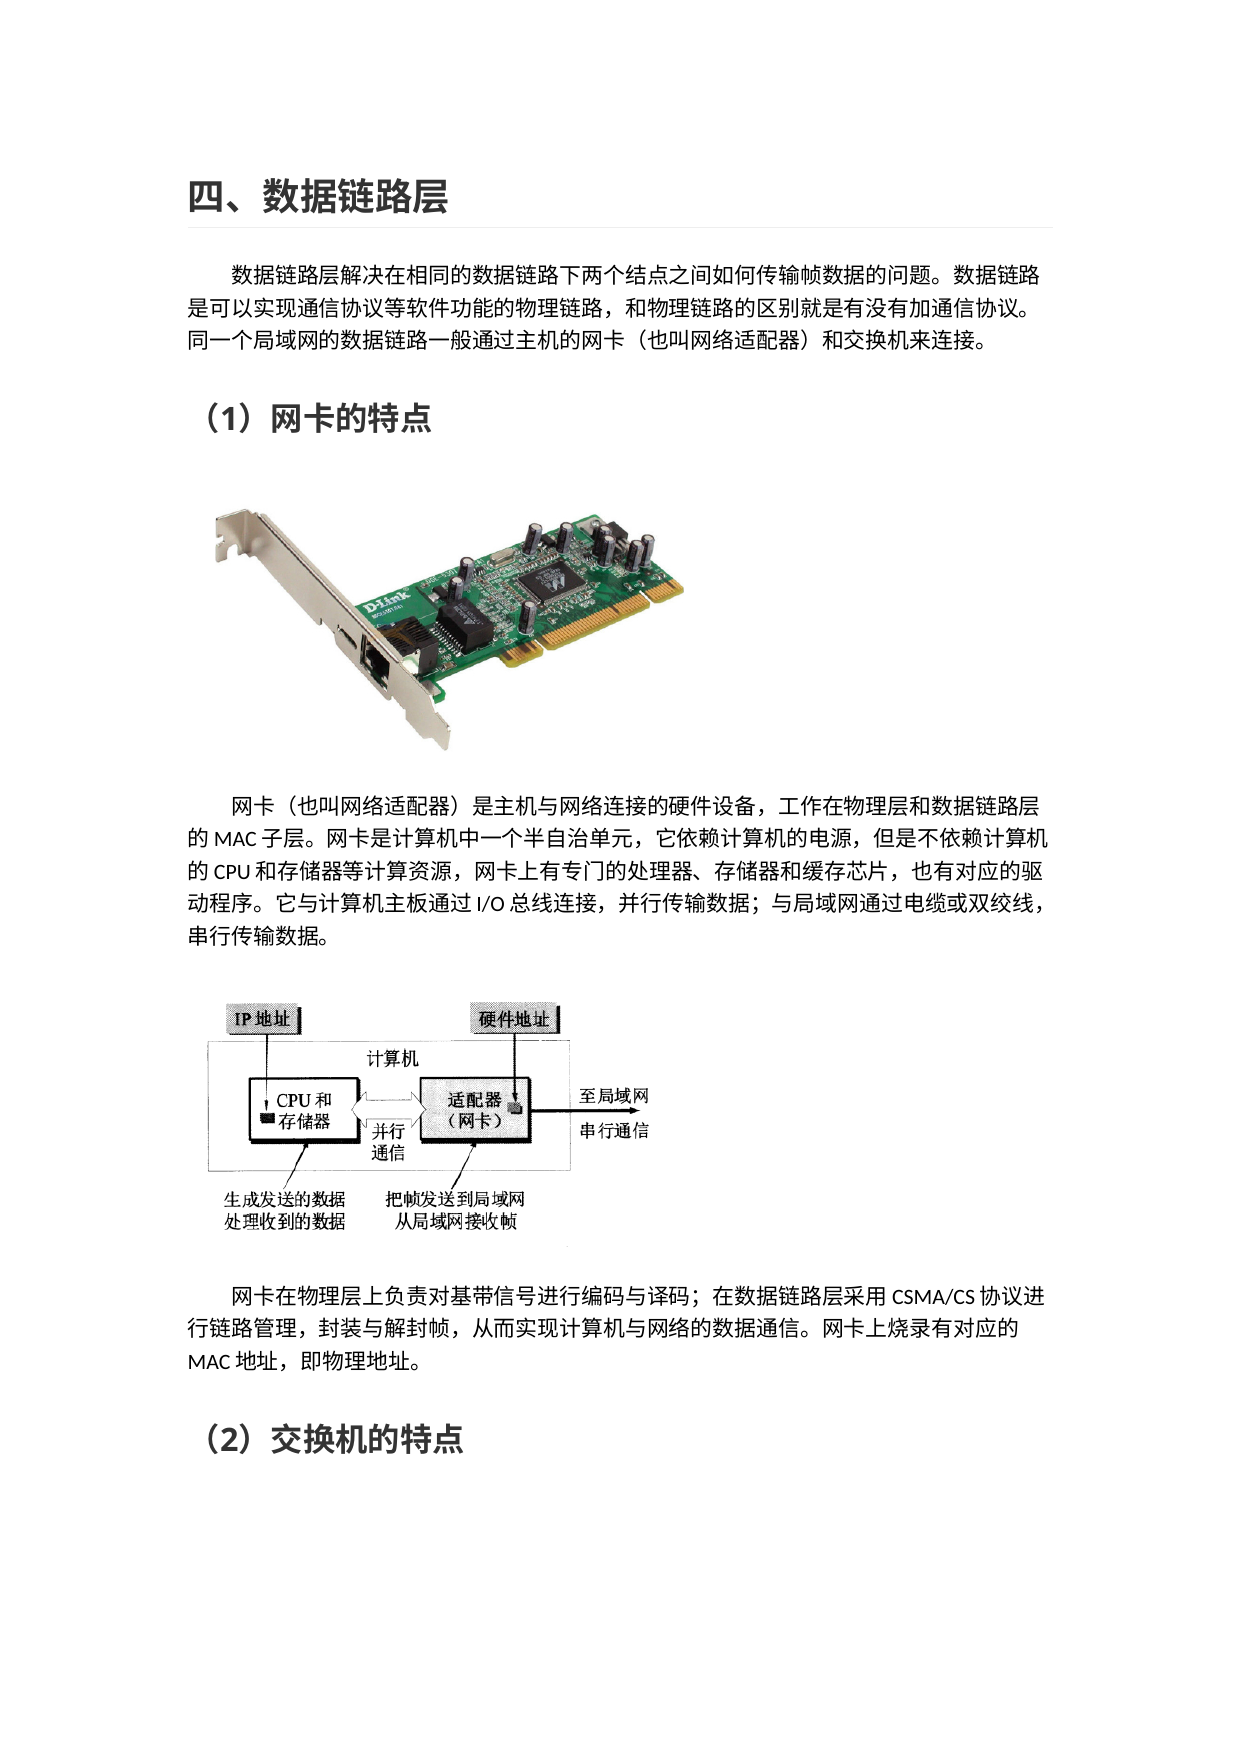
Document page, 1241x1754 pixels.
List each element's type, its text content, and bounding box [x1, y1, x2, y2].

subtitle （1）网卡的特点 [187, 384, 1053, 449]
subtitle （2）交换机的特点 [187, 1405, 1053, 1470]
picture [187, 982, 669, 1247]
text 网卡（也叫网络适配器）是主机与网络连接的硬件设备，工作在物理层和数据链路层的MAC子层。网卡是计算机中一个半自治单元，它依赖计算机的电源，但是不依赖计算机的CPU和存储器等计算资源，网卡上有专门的处理器、存储器和缓存芯片，也有对应的驱动程序。它与计算机主板通过I/O总线连接，并行传输数据；与局域网通过电缆或双绞线，串行传输数据。 [187, 788, 1053, 951]
text 网卡在物理层上负责对基带信号进行编码与译码；在数据链路层采用CSMA/CS协议进行链路管理，封装与解封帧，从而实现计算机与网络的数据通信。网卡上烧录有对应的MAC地址，即物理地址。 [187, 1278, 1053, 1376]
subtitle 四、数据链路层 [187, 162, 1053, 228]
picture [187, 492, 699, 758]
text 数据链路层解决在相同的数据链路下两个结点之间如何传输帧数据的问题。数据链路是可以实现通信协议等软件功能的物理链路，和物理链路的区别就是有没有加通信协议。同一个局域网的数据链路一般通过主机的网卡（也叫网络适配器）和交换机来连接。 [187, 258, 1053, 355]
